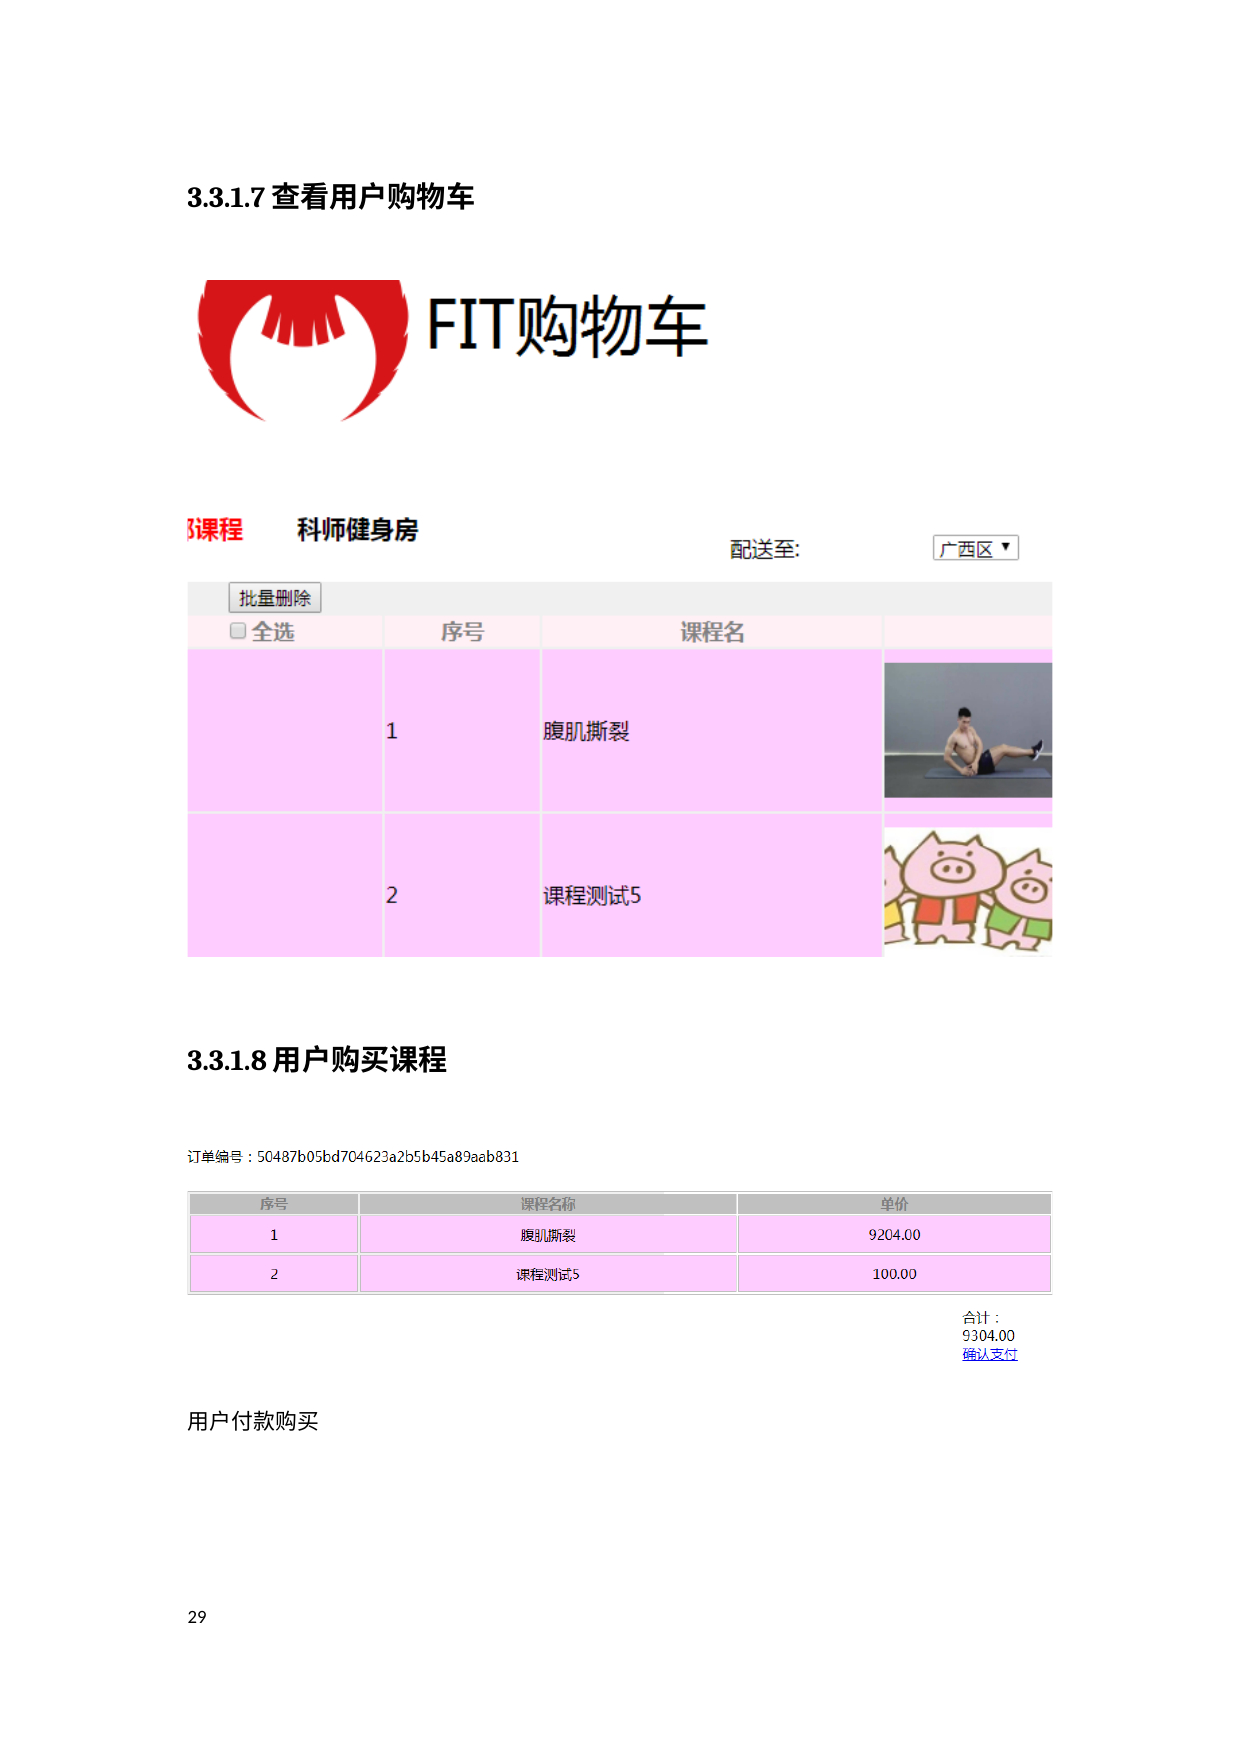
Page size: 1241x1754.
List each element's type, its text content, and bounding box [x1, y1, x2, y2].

picture [187, 280, 1053, 957]
text 用户付款购买 [187, 1404, 1053, 1436]
picture [187, 1143, 1053, 1362]
subtitle 3.3.1.7查看用户购物车 [187, 162, 1053, 227]
subtitle 3.3.1.8用户购买课程 [187, 1025, 1053, 1090]
